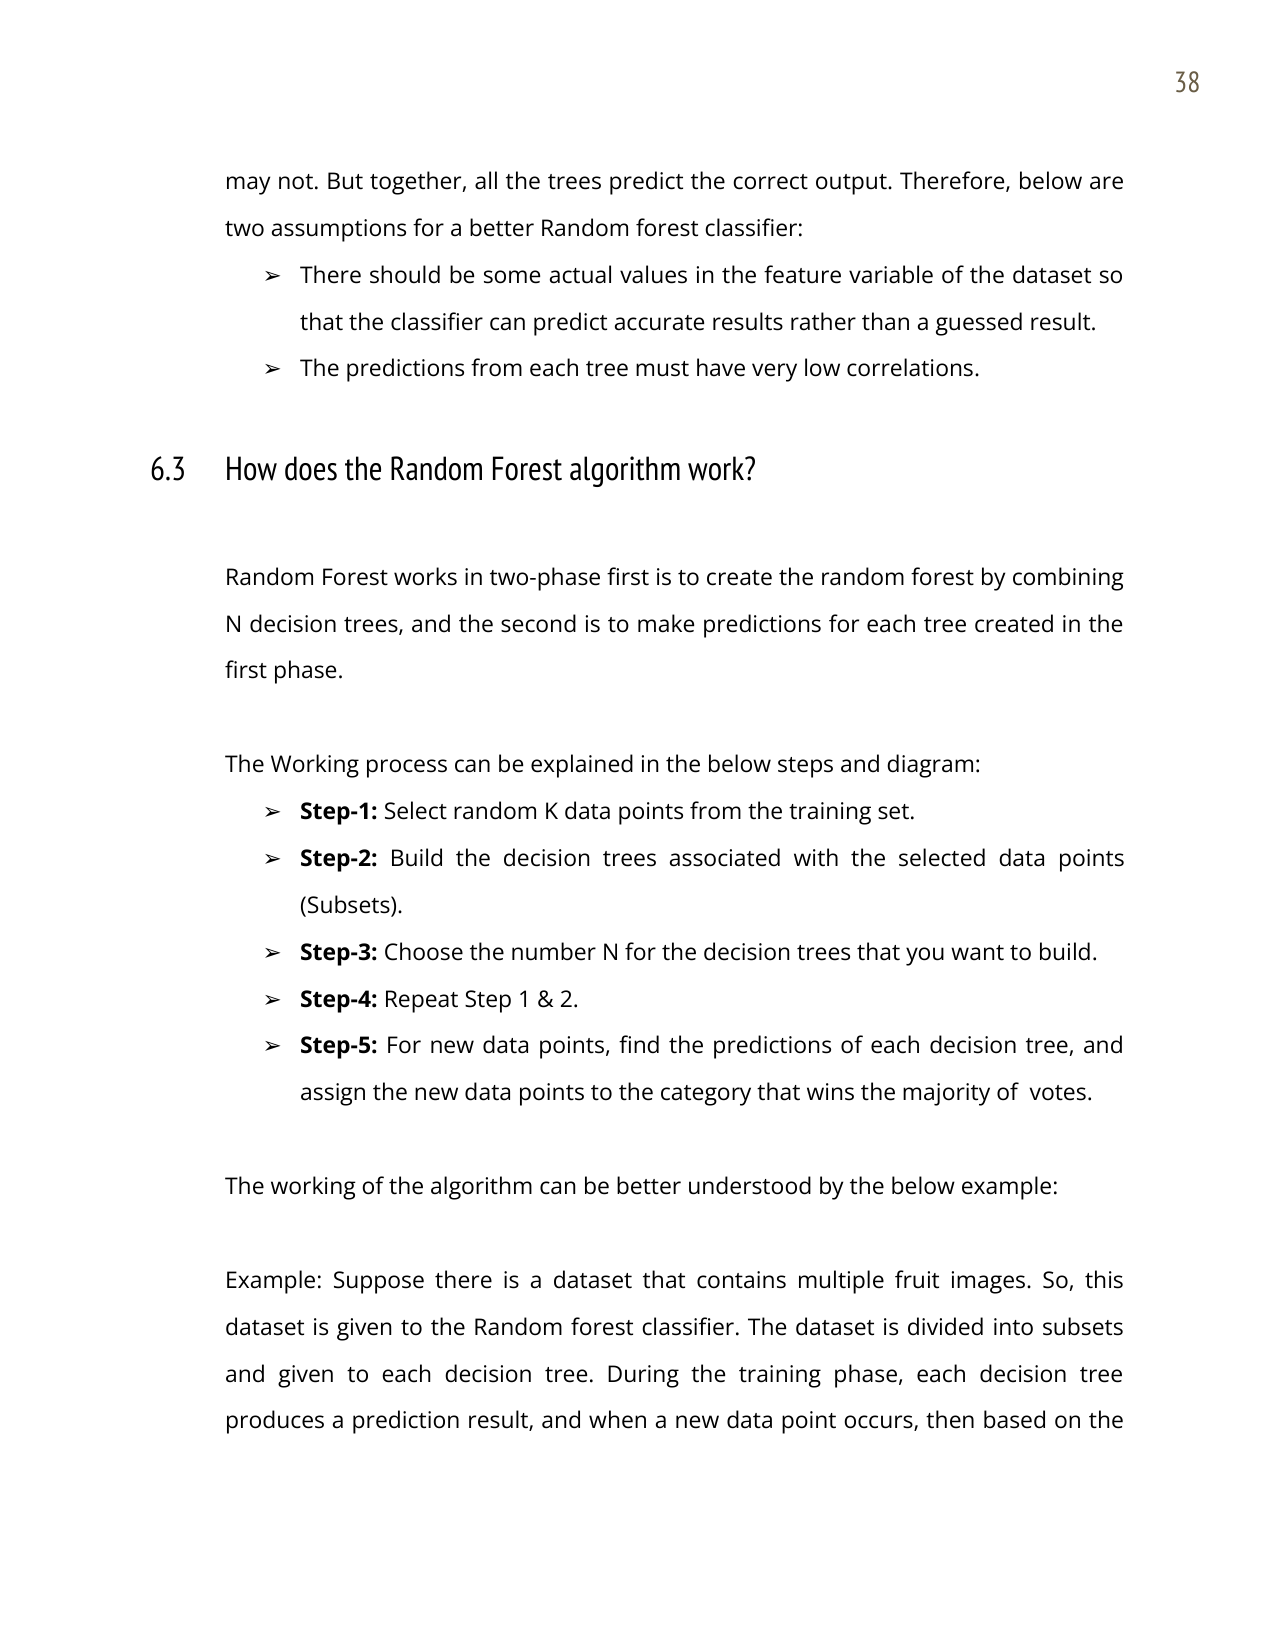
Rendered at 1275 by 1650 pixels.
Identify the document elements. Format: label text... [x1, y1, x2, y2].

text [225, 165, 1125, 243]
list Step-5: For new data points, find the predictions of each decision tree, and assign the new data points to the category that wins the majority of votes. [262, 1029, 1125, 1108]
subtitle 6.3 How does the Random Forest algorithm work? [150, 446, 1125, 489]
list Step-2: Build the decision trees associated with the selected data points (Subsets). [262, 842, 1125, 920]
list Step-1: Select random K data points from the training set. [262, 795, 1125, 826]
list The predictions from each tree must have very low correlations. [262, 352, 1125, 383]
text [225, 1264, 1125, 1436]
text The Working process can be explained in the below steps and diagram: [150, 748, 1125, 779]
text The working of the algorithm can be better understood by the below example: [150, 1170, 1125, 1201]
list Step-3: Choose the number N for the decision trees that you want to build. [262, 936, 1125, 967]
text Random Forest works in two-phase first is to create the random forest by combining N decision trees, and the second is to make predictions for each tree created in the first phase. [225, 561, 1125, 686]
list Step-4: Repeat Step 1 & 2. [262, 983, 1125, 1014]
list There should be some actual values in the feature variable of the dataset so that the classifier can predict accurate results rather than a guessed result. [262, 258, 1125, 337]
